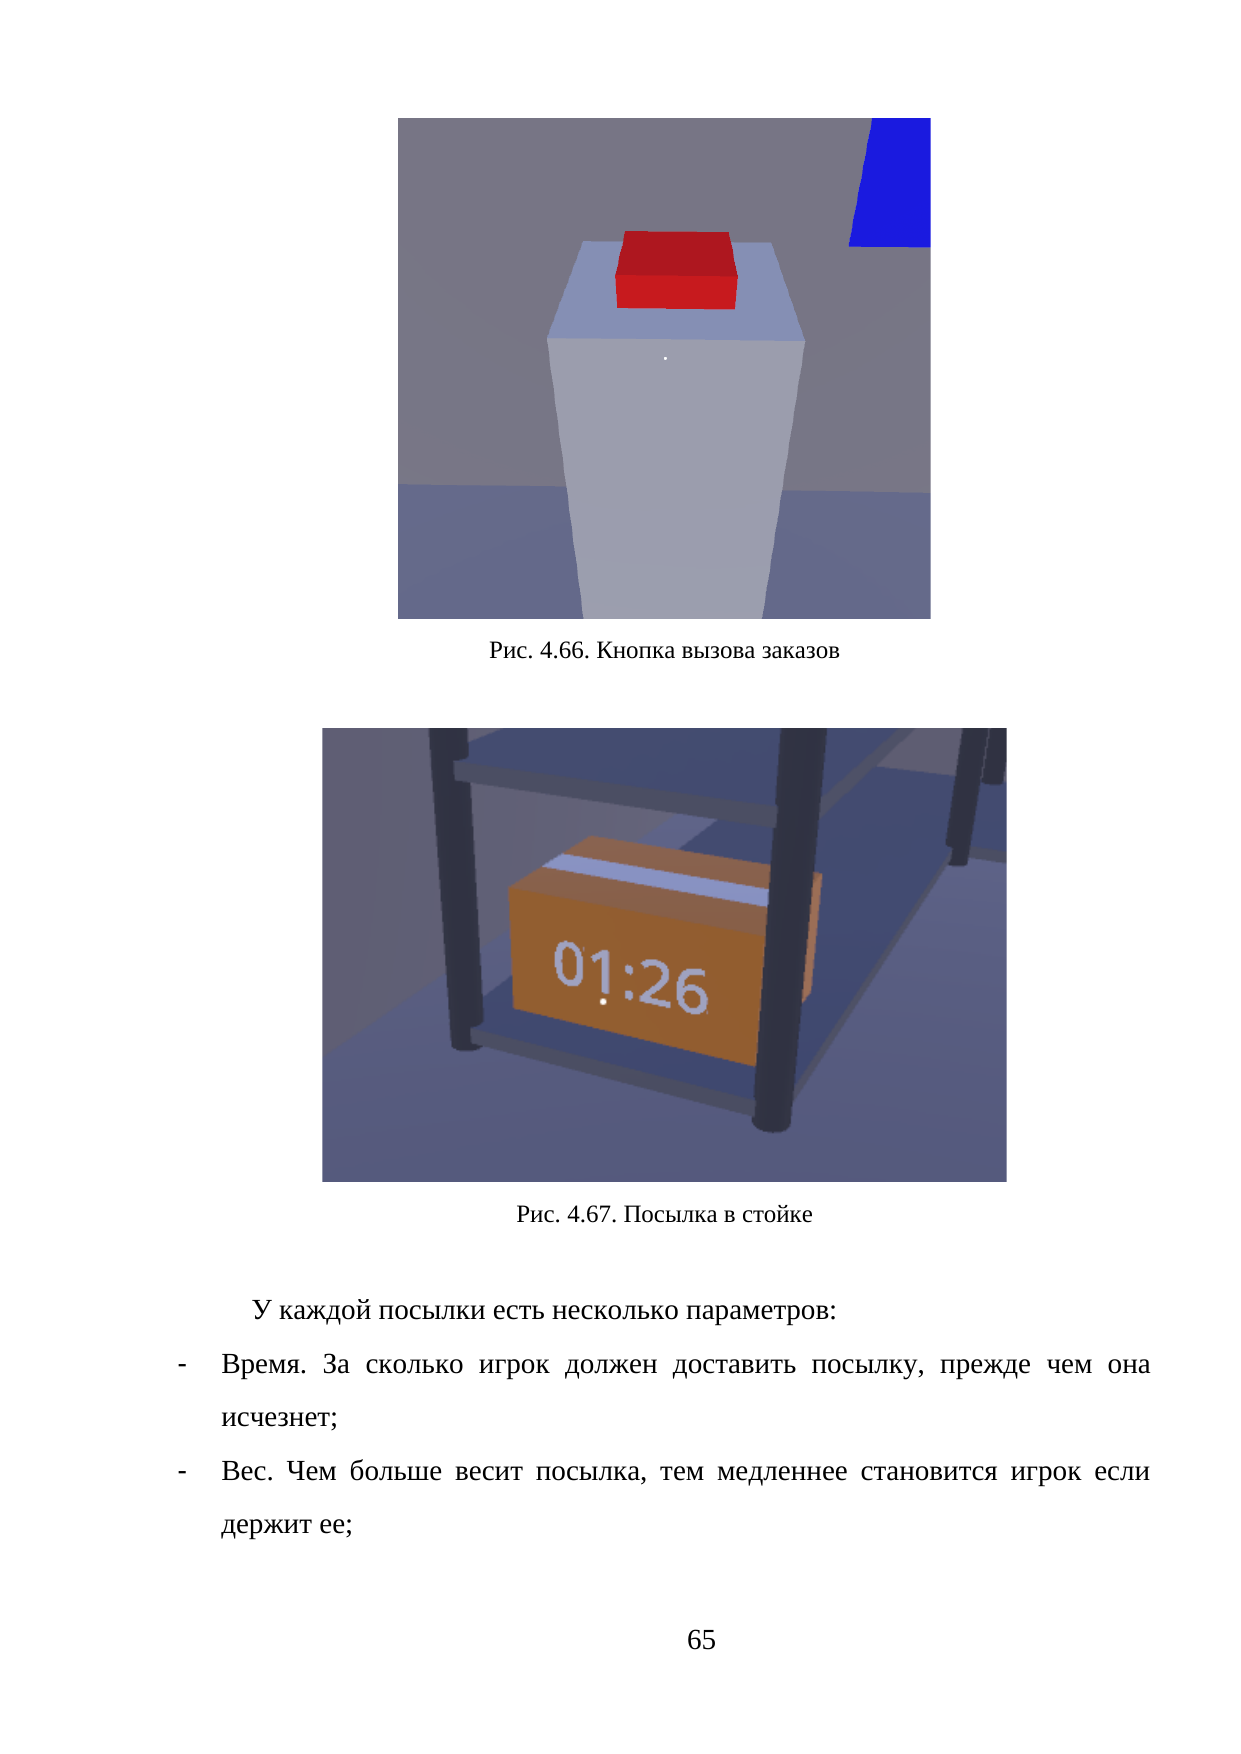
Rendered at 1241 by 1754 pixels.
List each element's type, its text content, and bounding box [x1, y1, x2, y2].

list Вес. Чем больше весит посылка, тем медленнее становится игрок если держит ее; [177, 1449, 1152, 1539]
picture [398, 118, 931, 619]
list Время. За сколько игрок должен доставить посылку, прежде чем она исчезнет; [177, 1343, 1152, 1433]
text У каждой посылки есть несколько параметров: [177, 1292, 1152, 1326]
picture [322, 728, 1007, 1182]
